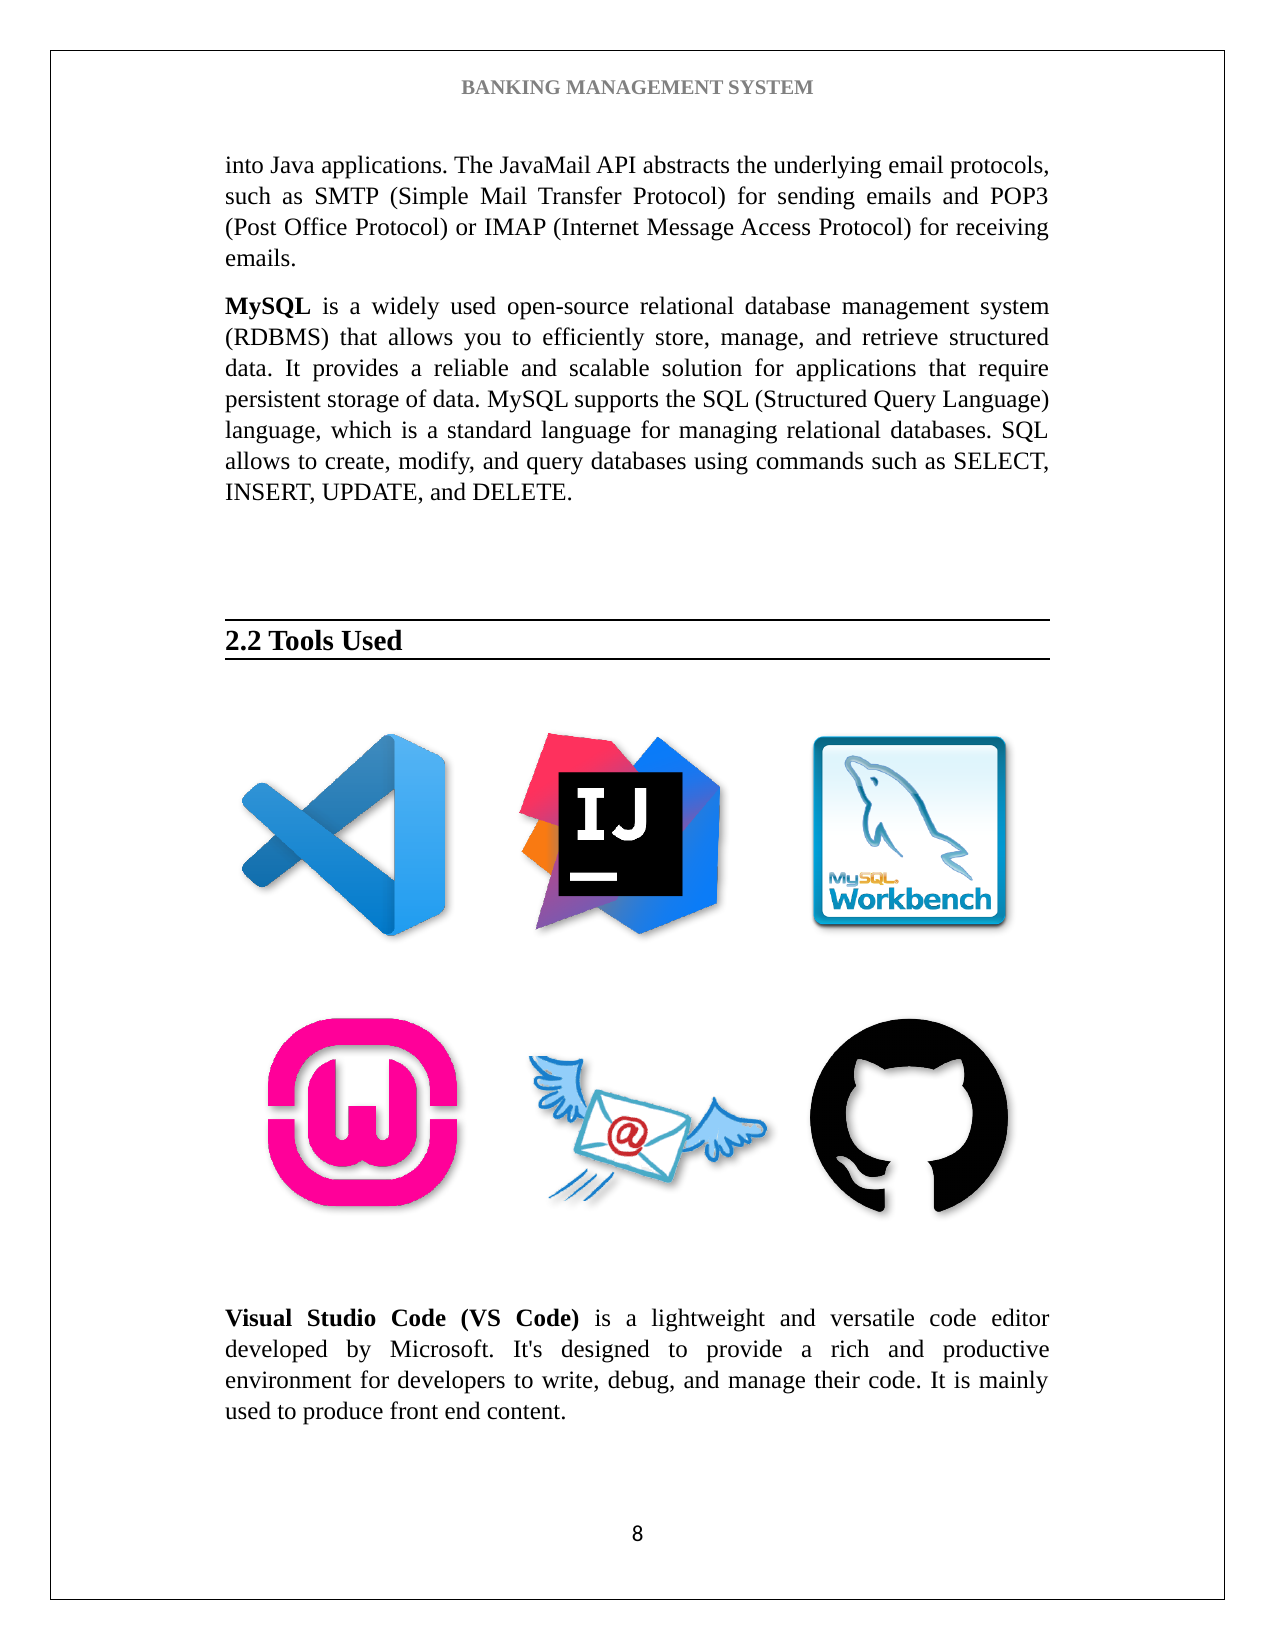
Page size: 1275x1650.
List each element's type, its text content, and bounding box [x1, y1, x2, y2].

picture [242, 733, 445, 936]
picture [527, 1056, 768, 1201]
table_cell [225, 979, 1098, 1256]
picture [810, 1016, 1008, 1214]
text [225, 150, 1050, 272]
picture [519, 733, 720, 934]
picture [810, 733, 1008, 931]
picture [260, 1010, 464, 1214]
text MySQL is a widely used open-source relational database management system (RDBMS) that allows you to efficiently store, manage, and retrieve structured data. It provides a reliable and scalable solution for applications that require persistent storage of data. MySQL supports the SQL (Structured Query Language) language, which is a standard language for managing relational databases. SQL allows to create, modify, and query databases using commands such as SELECT, INSERT, UPDATE, and DELETE. [225, 291, 1050, 506]
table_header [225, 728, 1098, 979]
subtitle 2.2 Tools Used [225, 621, 1050, 658]
text Visual Studio Code (VS Code) is a lightweight and versatile code editor developed by Microsoft. It's designed to provide a rich and productive environment for developers to write, debug, and manage their code. It is mainly used to produce front end content. [225, 1303, 1050, 1425]
